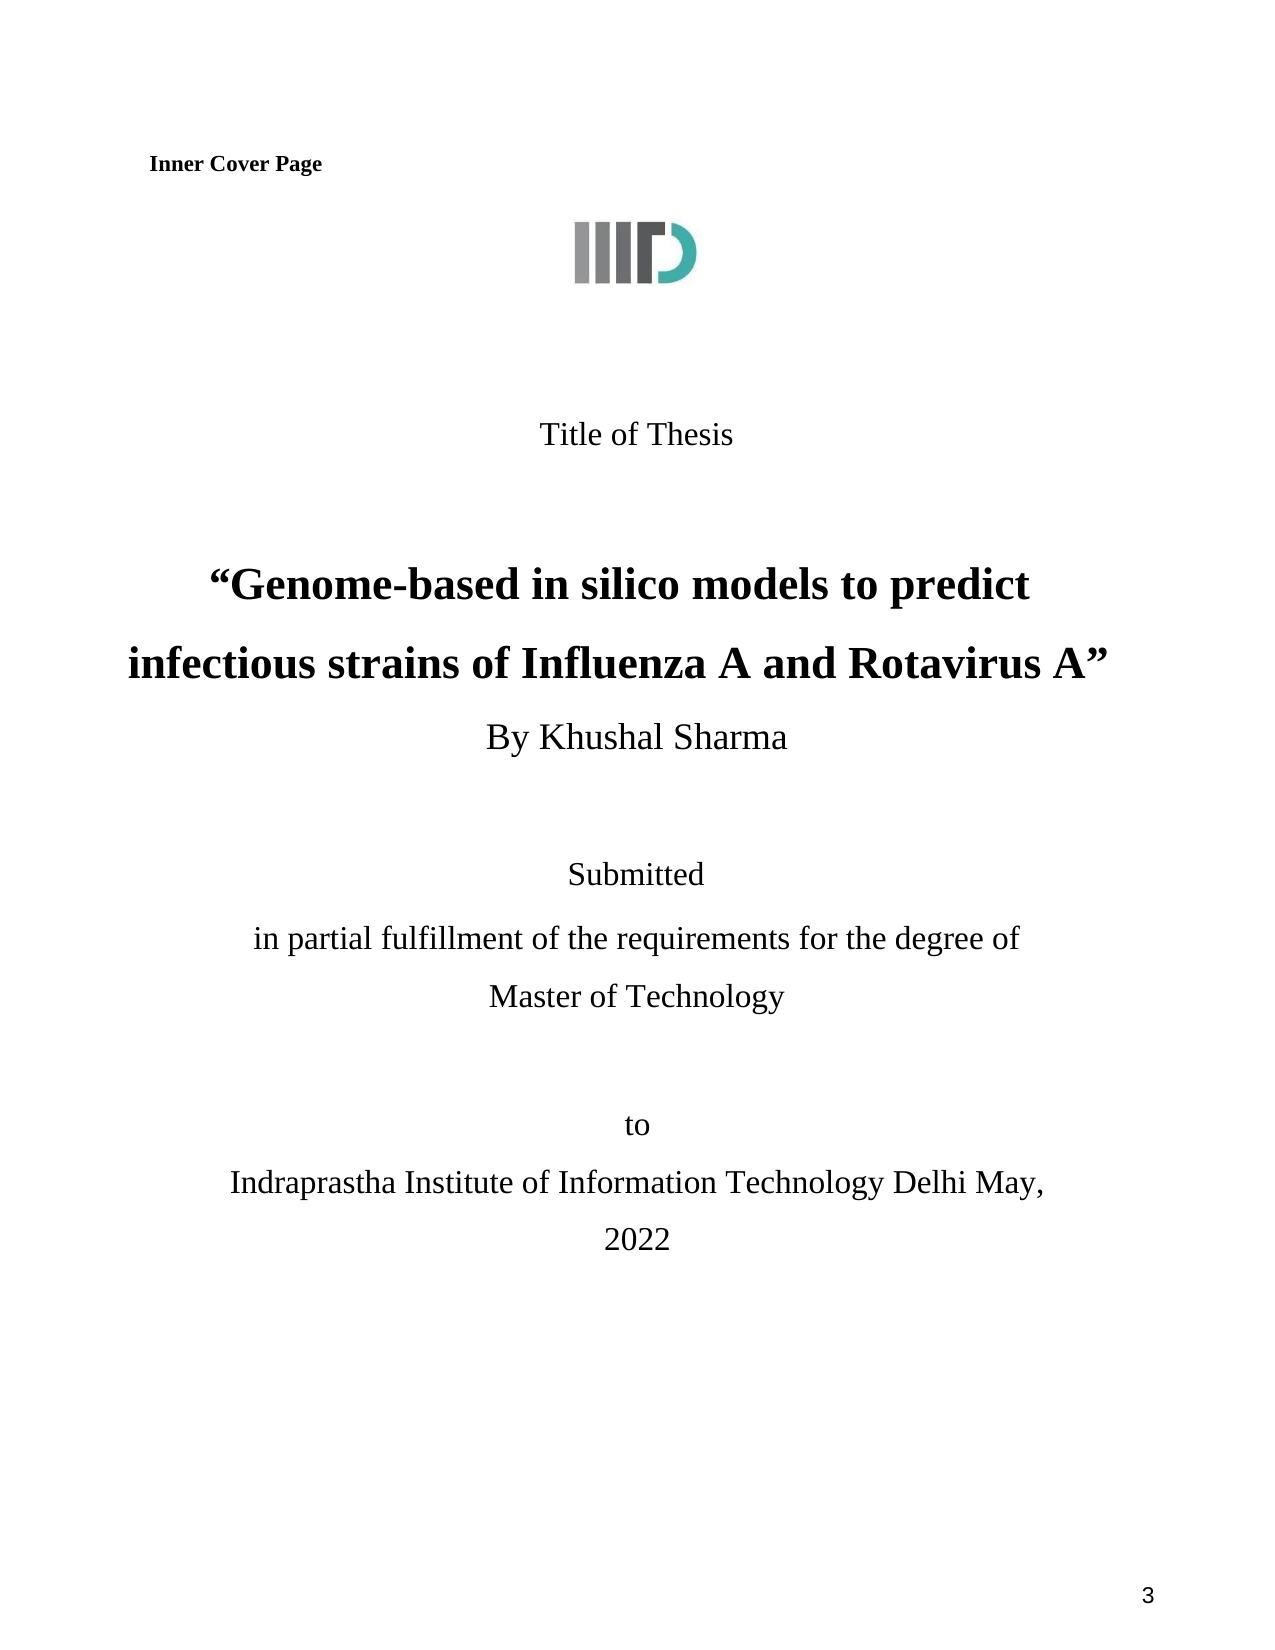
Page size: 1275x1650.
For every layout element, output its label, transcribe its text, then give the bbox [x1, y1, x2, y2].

text Submitted [211, 854, 1061, 892]
text By Khushal Sharma [212, 715, 1061, 758]
text “Genome-based in silico models to predict infectious strains of Influenza A and Rotavirus A” [122, 557, 1115, 688]
picture [573, 217, 702, 286]
text Indraprastha Institute of Information Technology Delhi May, 2022 [212, 1162, 1062, 1258]
text to [212, 1104, 1062, 1143]
text in partial fulfillment of the requirements for the degree of Master of Technology [212, 918, 1061, 1014]
text Inner Cover Page [112, 150, 1124, 177]
text Title of Thesis [212, 414, 1061, 453]
